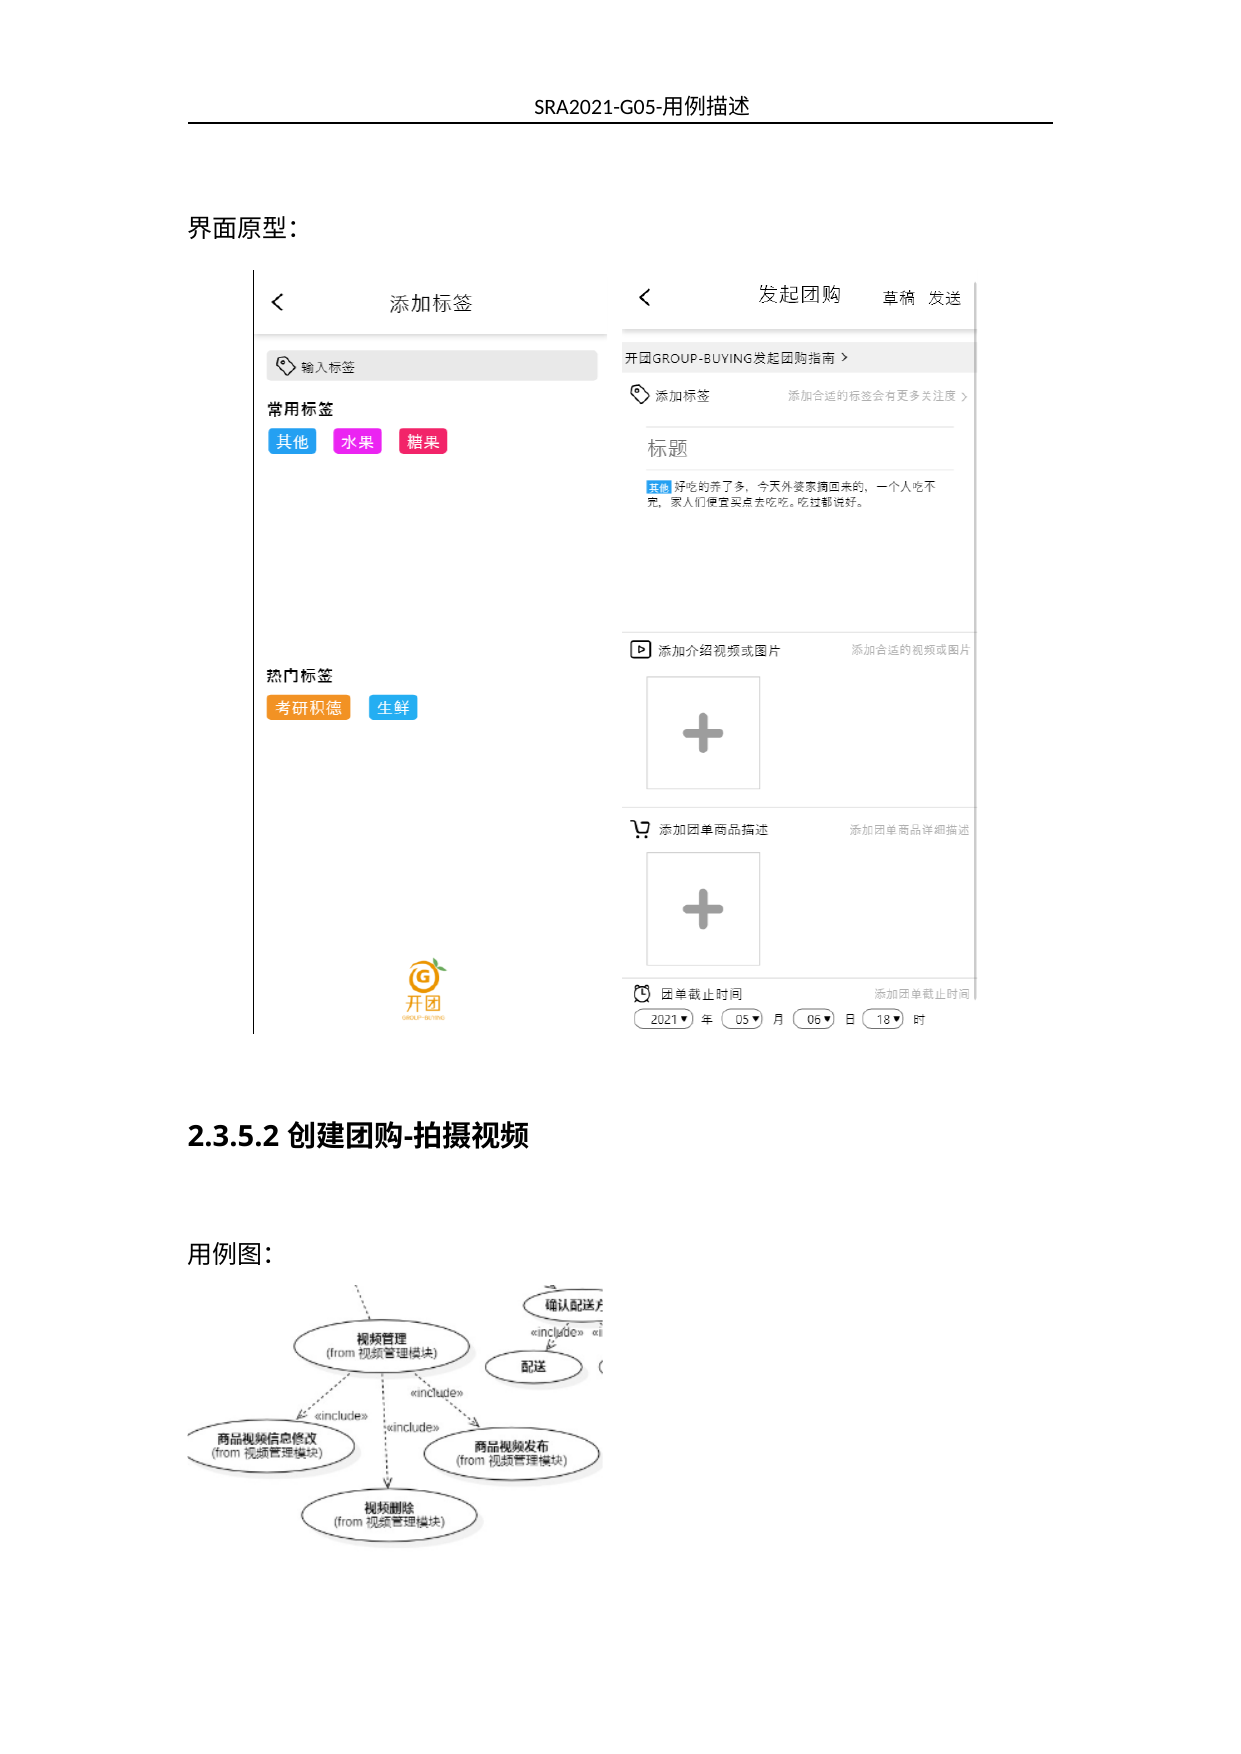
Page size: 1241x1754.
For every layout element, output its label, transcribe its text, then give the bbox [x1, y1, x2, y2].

subtitle 2.3.5.2 创建团购-拍摄视频 [187, 1101, 1053, 1166]
picture [253, 270, 608, 1034]
text 界面原型： [187, 194, 1053, 259]
picture [187, 1285, 603, 1562]
text 用例图： [187, 1220, 1053, 1285]
picture [622, 265, 978, 1034]
